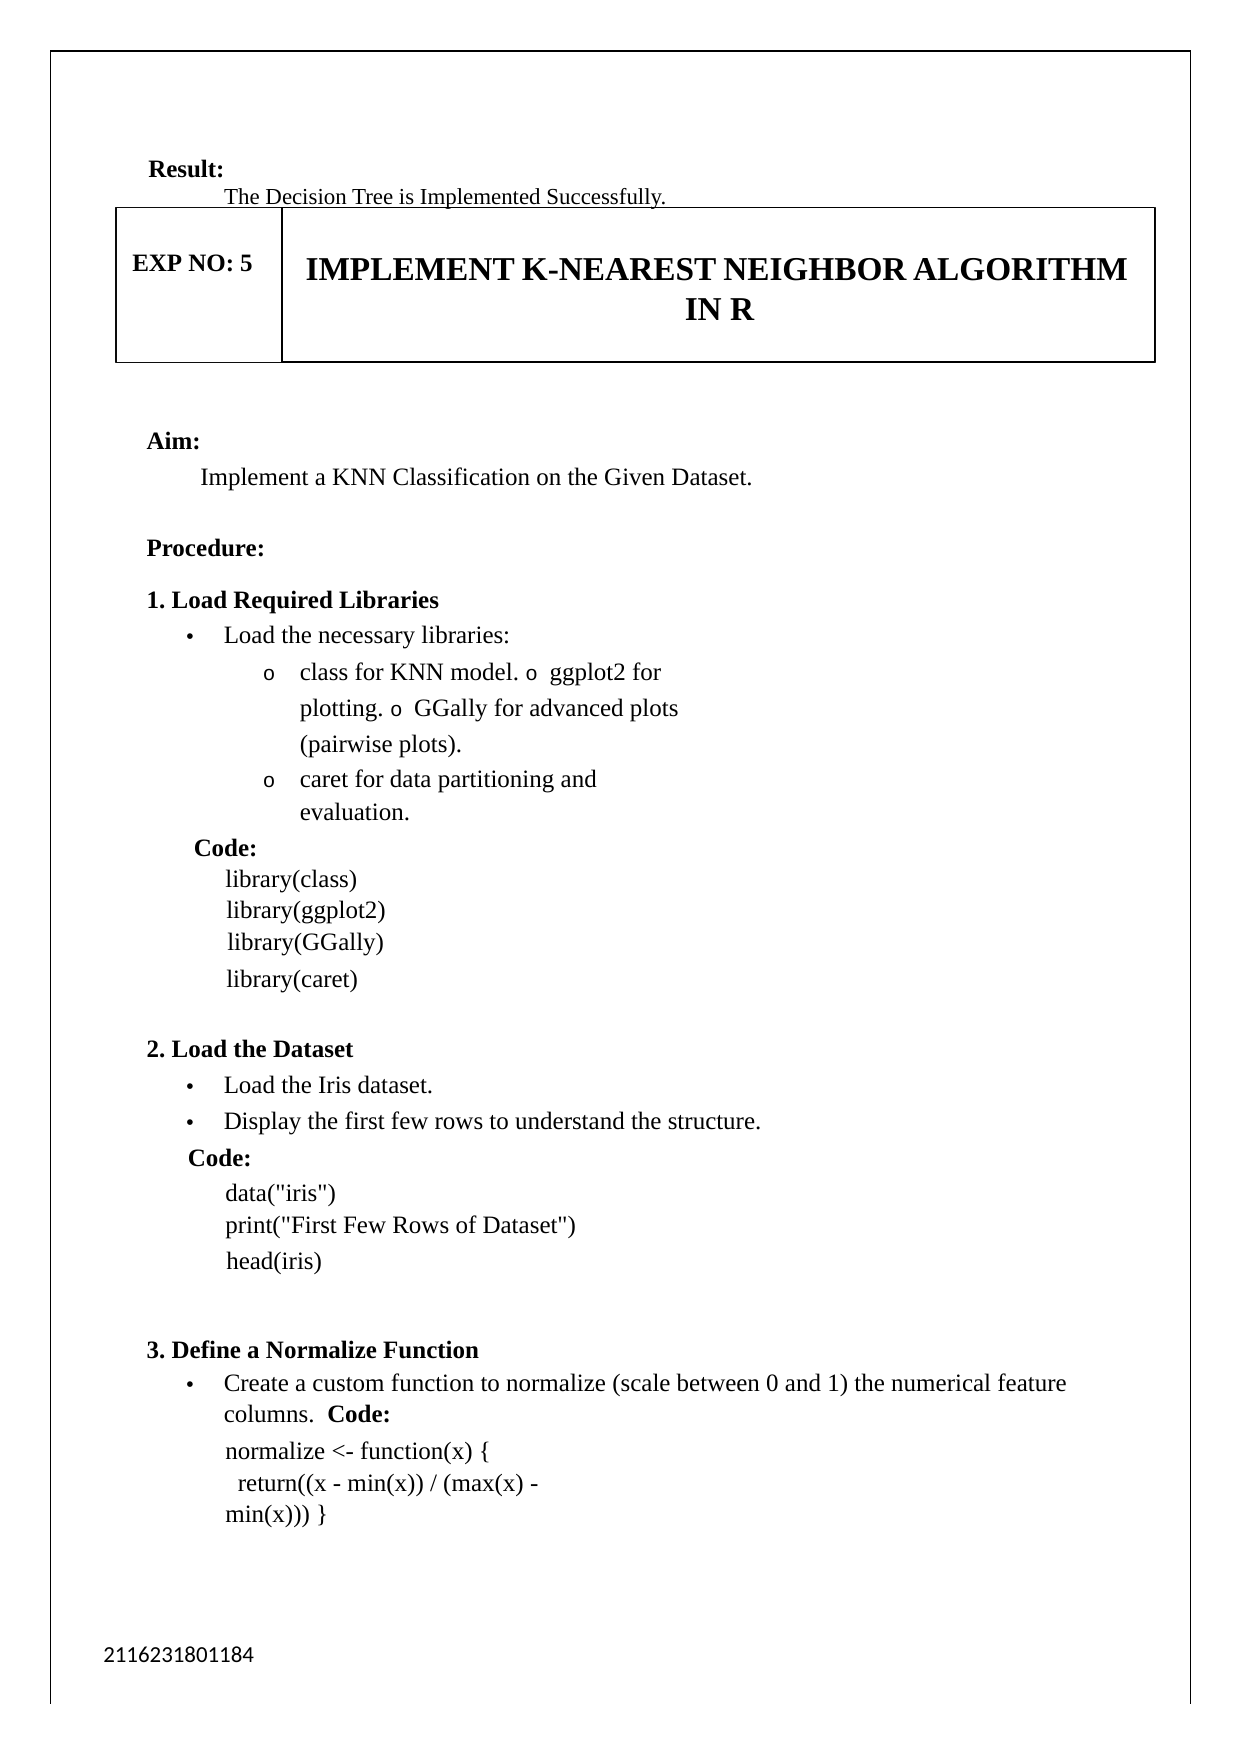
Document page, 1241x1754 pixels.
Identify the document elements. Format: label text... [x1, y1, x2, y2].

text library(ggplot2) library(GGally) [226, 896, 548, 956]
text head(iris) [226, 1246, 1073, 1275]
list Load Required Libraries [146, 585, 683, 614]
list caret for data partitioning and evaluation. [263, 764, 688, 825]
text Code: [193, 833, 683, 862]
text return((x - min(x)) / (max(x) - min(x))) } [225, 1468, 647, 1528]
picture [1155, 346, 1163, 376]
text library(caret) [226, 964, 1073, 992]
text data("iris") [225, 1178, 1073, 1207]
list Load the Iris dataset. [186, 1070, 1073, 1099]
text Aim: [146, 426, 683, 455]
text print("First Few Rows of Dataset") [225, 1210, 1073, 1239]
list Load the Dataset [146, 1034, 683, 1063]
text Implement a KNN Classification on the Given Dataset. [200, 462, 1073, 491]
list Load the necessary libraries: [186, 621, 1073, 649]
text Code: [188, 1143, 683, 1171]
list Create a custom function to normalize (scale between 0 and 1) the numerical feature columns. Code: [186, 1368, 1073, 1428]
list class for KNN model. o ggplot2 for plotting. o GGally for advanced plots (pairwise plots). [263, 657, 688, 757]
list Display the first few rows to understand the structure. [186, 1106, 1073, 1135]
text normalize <- function(x) { [225, 1436, 1073, 1464]
picture [116, 208, 1209, 362]
text Procedure: [146, 533, 683, 562]
list Define a Normalize Function [146, 1335, 683, 1364]
text library(class) [225, 864, 1073, 892]
